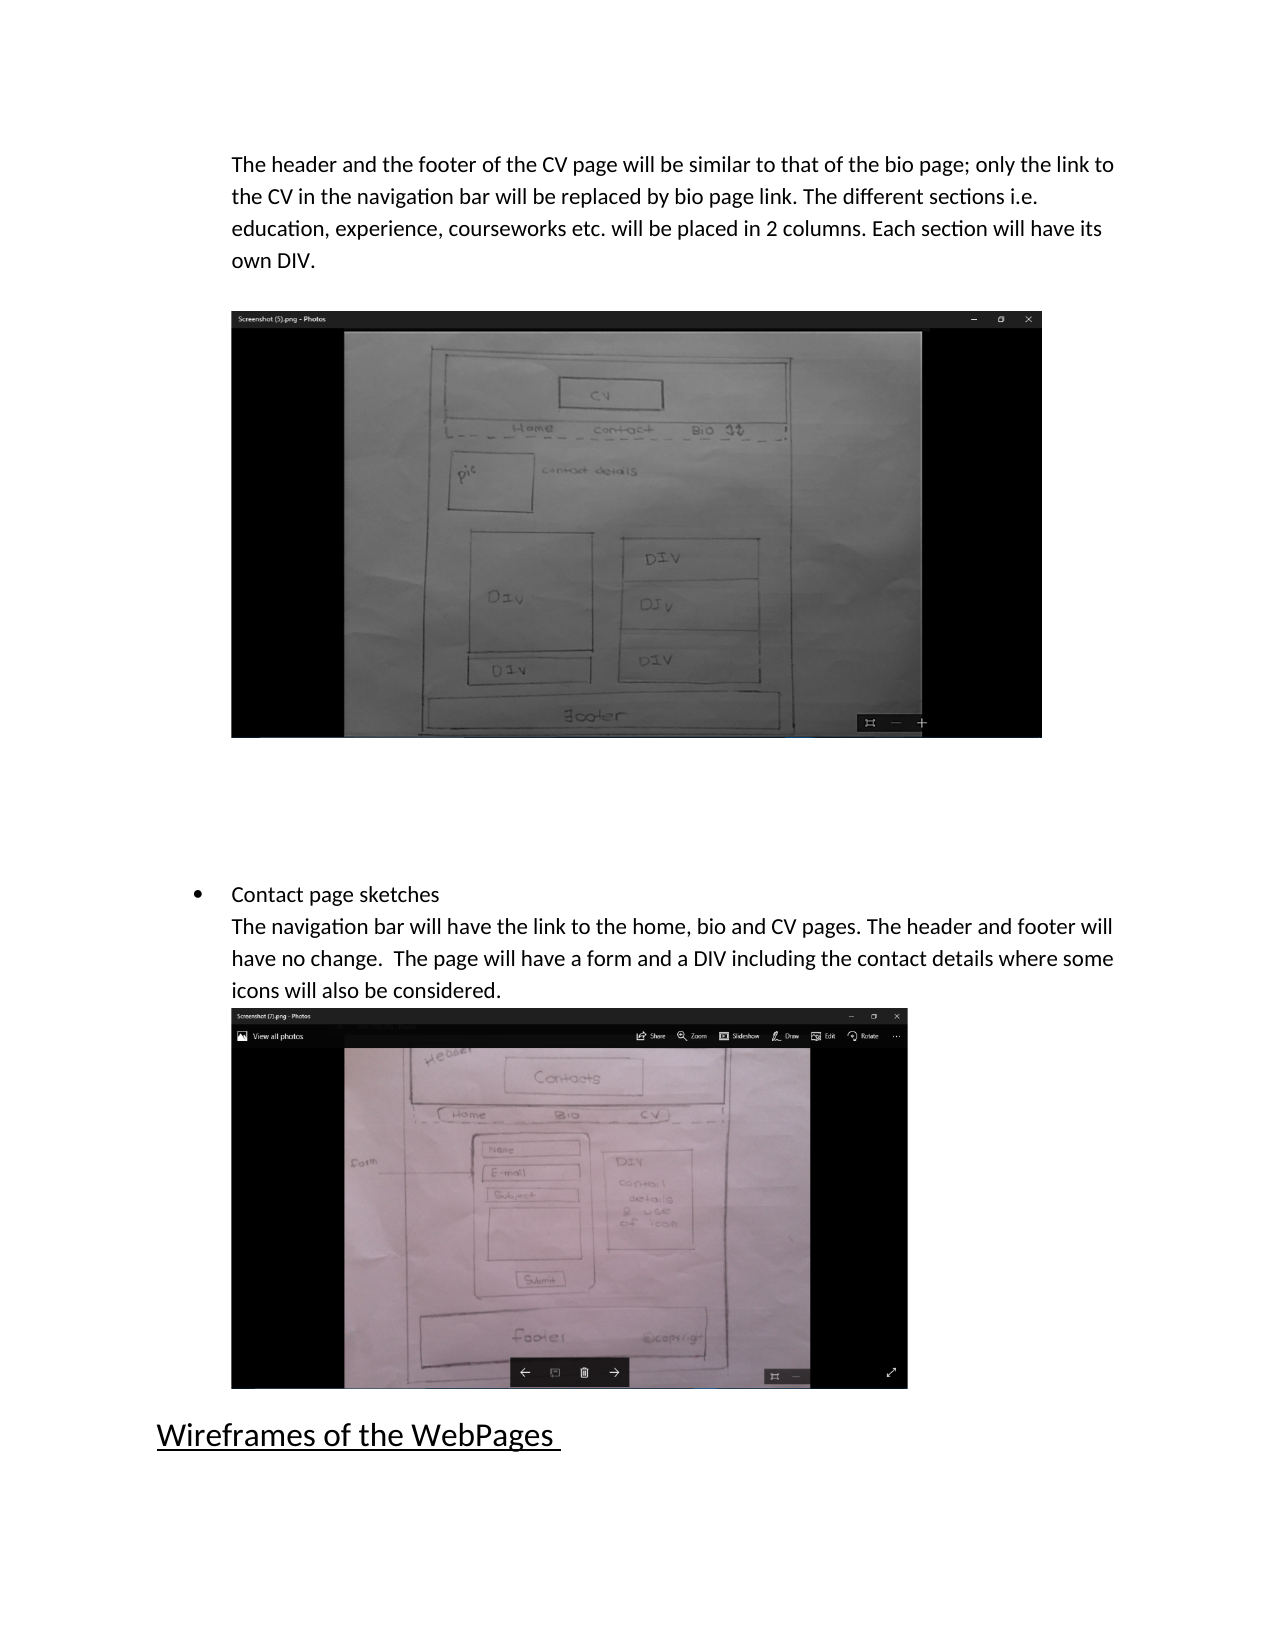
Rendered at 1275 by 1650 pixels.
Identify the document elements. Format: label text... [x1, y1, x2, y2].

text Wireframes of the WebPages [156, 1414, 1118, 1455]
picture [231, 311, 1042, 738]
list The header and the footer of the CV page will be similar to that of the bio page; only the link to the CV in the navigation bar will be replaced by bio page link. The different sections i.e. education, experience, courseworks etc. will be placed in 2 columns. Each section will have its own DIV. [231, 150, 1118, 274]
picture [231, 1008, 908, 1389]
list The navigation bar will have the link to the home, bio and CV pages. The header and footer will have no change. The page will have a form and a DIV including the contact details where some icons will also be considered. [231, 912, 1118, 1004]
list Contact page sketches [194, 880, 1118, 908]
